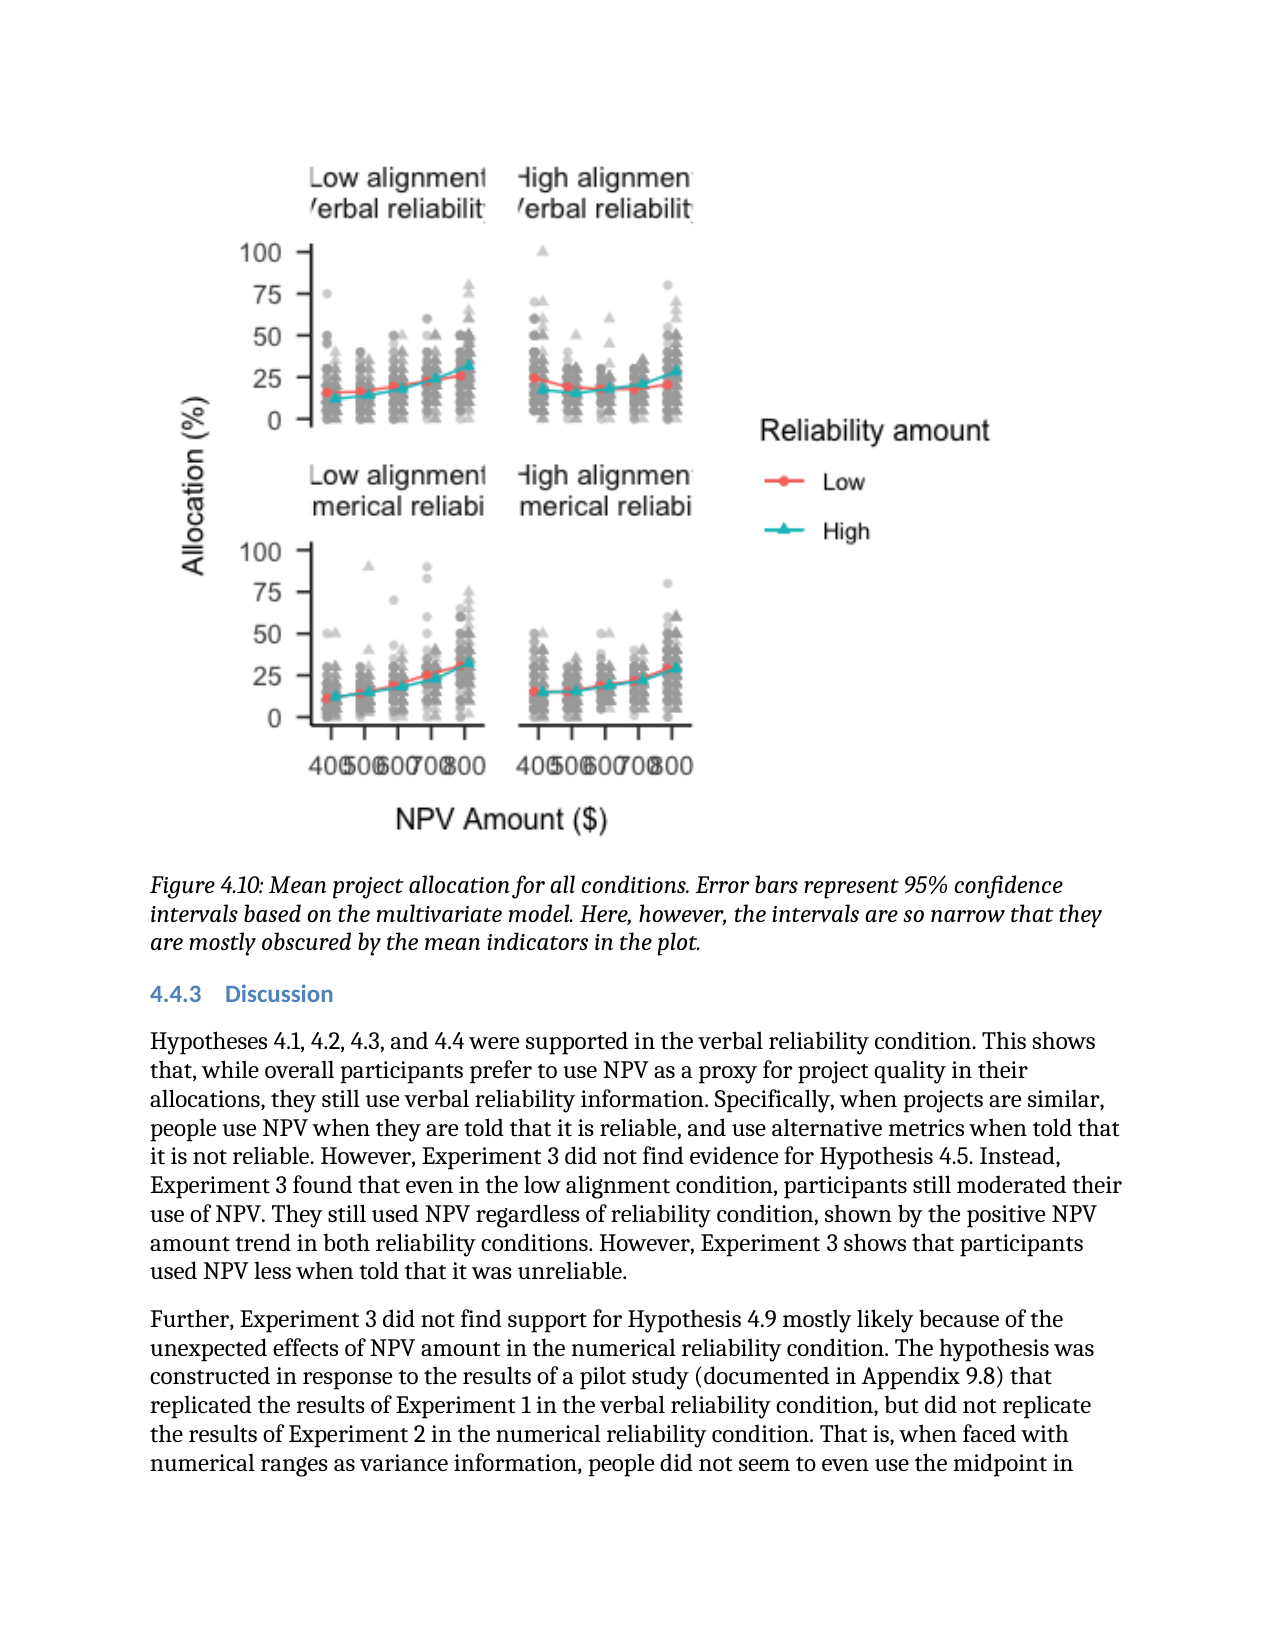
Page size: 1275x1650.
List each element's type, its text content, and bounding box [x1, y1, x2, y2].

text Hypotheses 4.1, 4.2, 4.3, and 4.4 were supported in the verbal reliability condition. This shows that, while overall participants prefer to use NPV as a proxy for project quality in their allocations, they still use verbal reliability information. Specifically, when projects are similar, people use NPV when they are told that it is reliable, and use alternative metrics when told that it is not reliable. However, Experiment 3 did not find evidence for Hypothesis 4.5. Instead, Experiment 3 found that even in the low alignment condition, participants still moderated their use of NPV. They still used NPV regardless of reliability condition, shown by the positive NPV amount trend in both reliability conditions. However, Experiment 3 shows that participants used NPV less when told that it was unreliable. [150, 1027, 1125, 1286]
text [150, 1305, 1125, 1477]
subtitle 4.4.3 Discussion [150, 978, 1125, 1008]
picture [168, 150, 1044, 850]
text Figure 4.10: Mean project allocation for all conditions. Error bars represent 95% confidence intervals based on the multivariate model. Here, however, the intervals are so narrow that they are mostly obscured by the mean indicators in the plot. [150, 871, 1125, 957]
